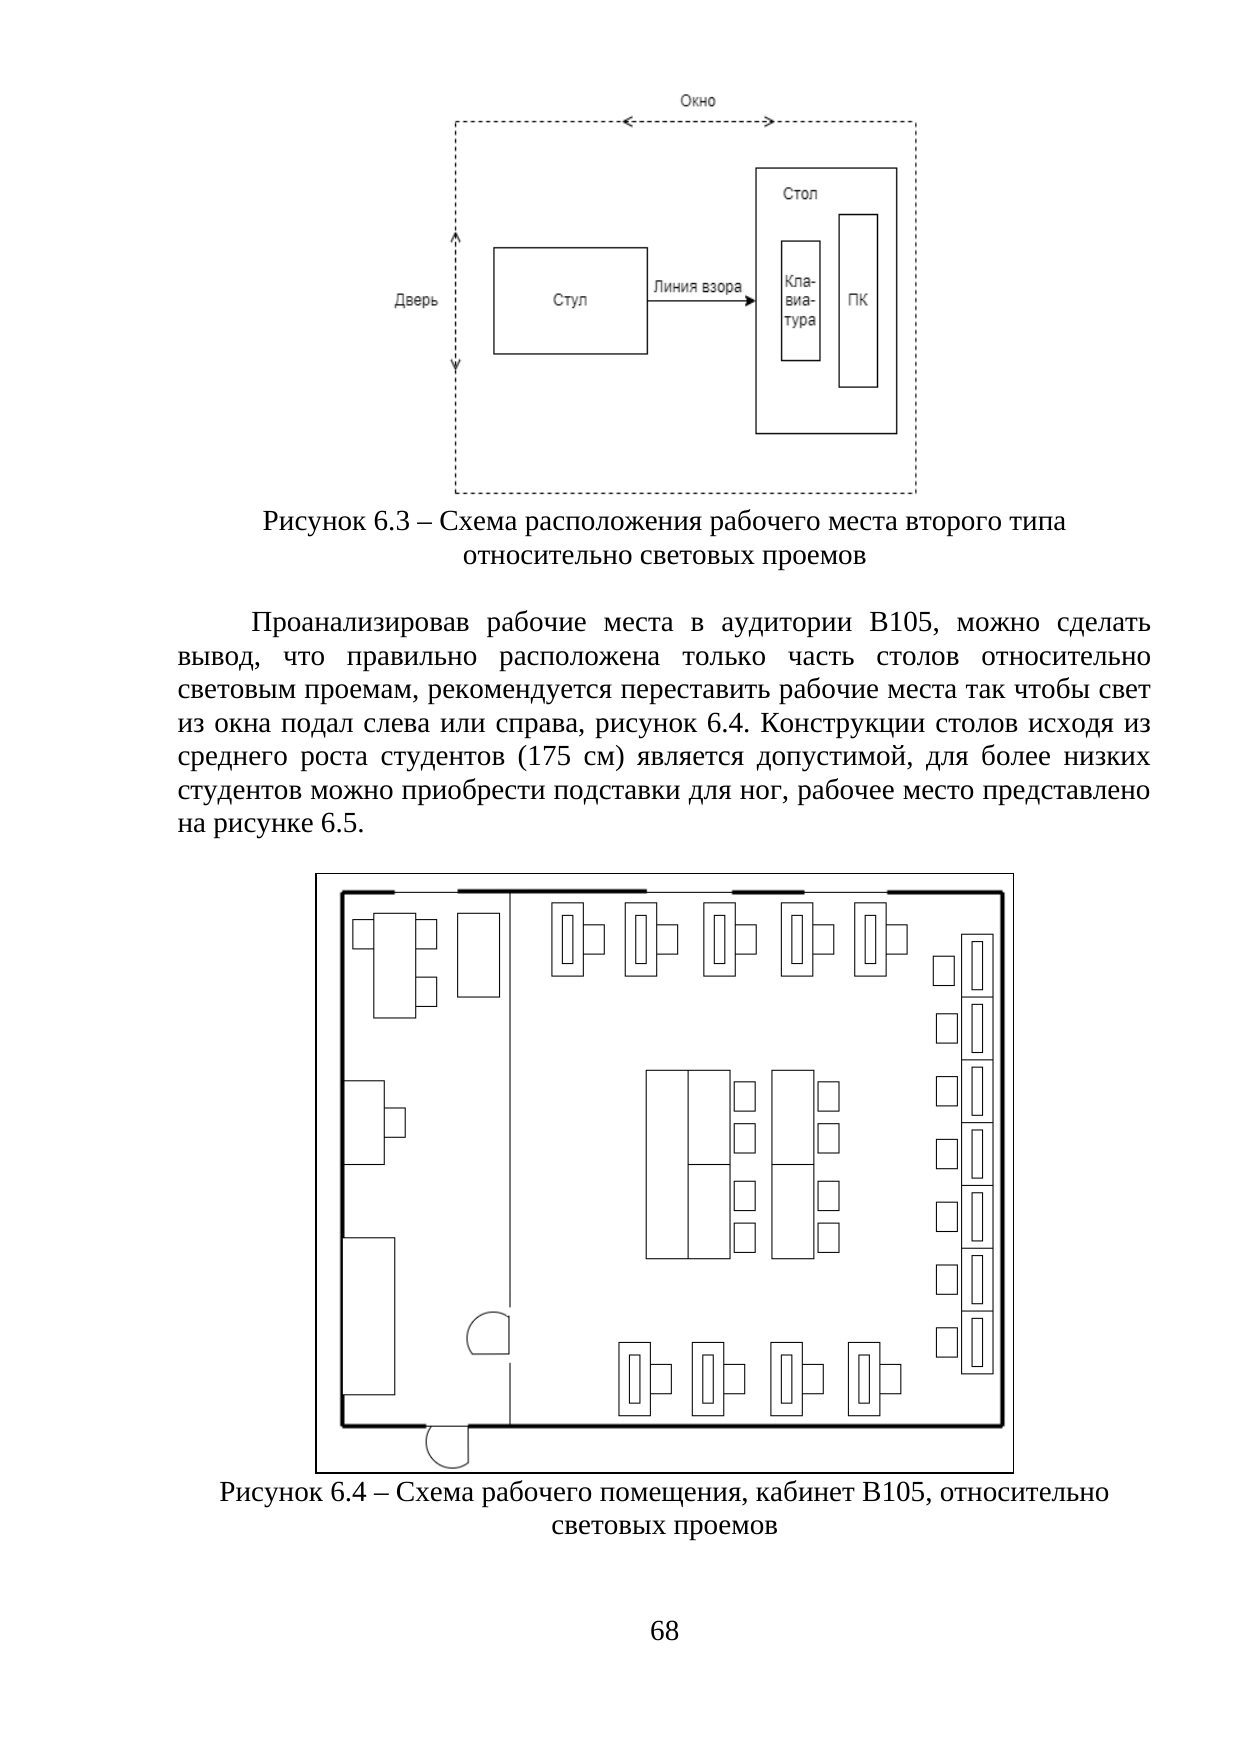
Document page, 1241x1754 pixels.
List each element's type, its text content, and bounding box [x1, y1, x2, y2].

picture [317, 874, 1013, 1472]
text Рисунок 6.4 – Схема рабочего помещения, кабинет В105, относительно световых проемов [177, 1474, 1152, 1541]
text Проанализировав рабочие места в аудитории В105, можно сделать вывод, что правильно расположена только часть столов относительно световым проемам, рекомендуется переставить рабочие места так чтобы свет из окна подал слева или справа, рисунок 6.4. Конструкции столов исходя из среднего роста студентов (175 см) является допустимой, для более низких студентов можно приобрести подставки для ног, рабочее место представлено на рисунке 6.5. [177, 604, 1152, 839]
text Рисунок 6.3 – Схема расположения рабочего места второго типа относительно световых проемов [177, 503, 1152, 571]
picture [389, 88, 940, 504]
